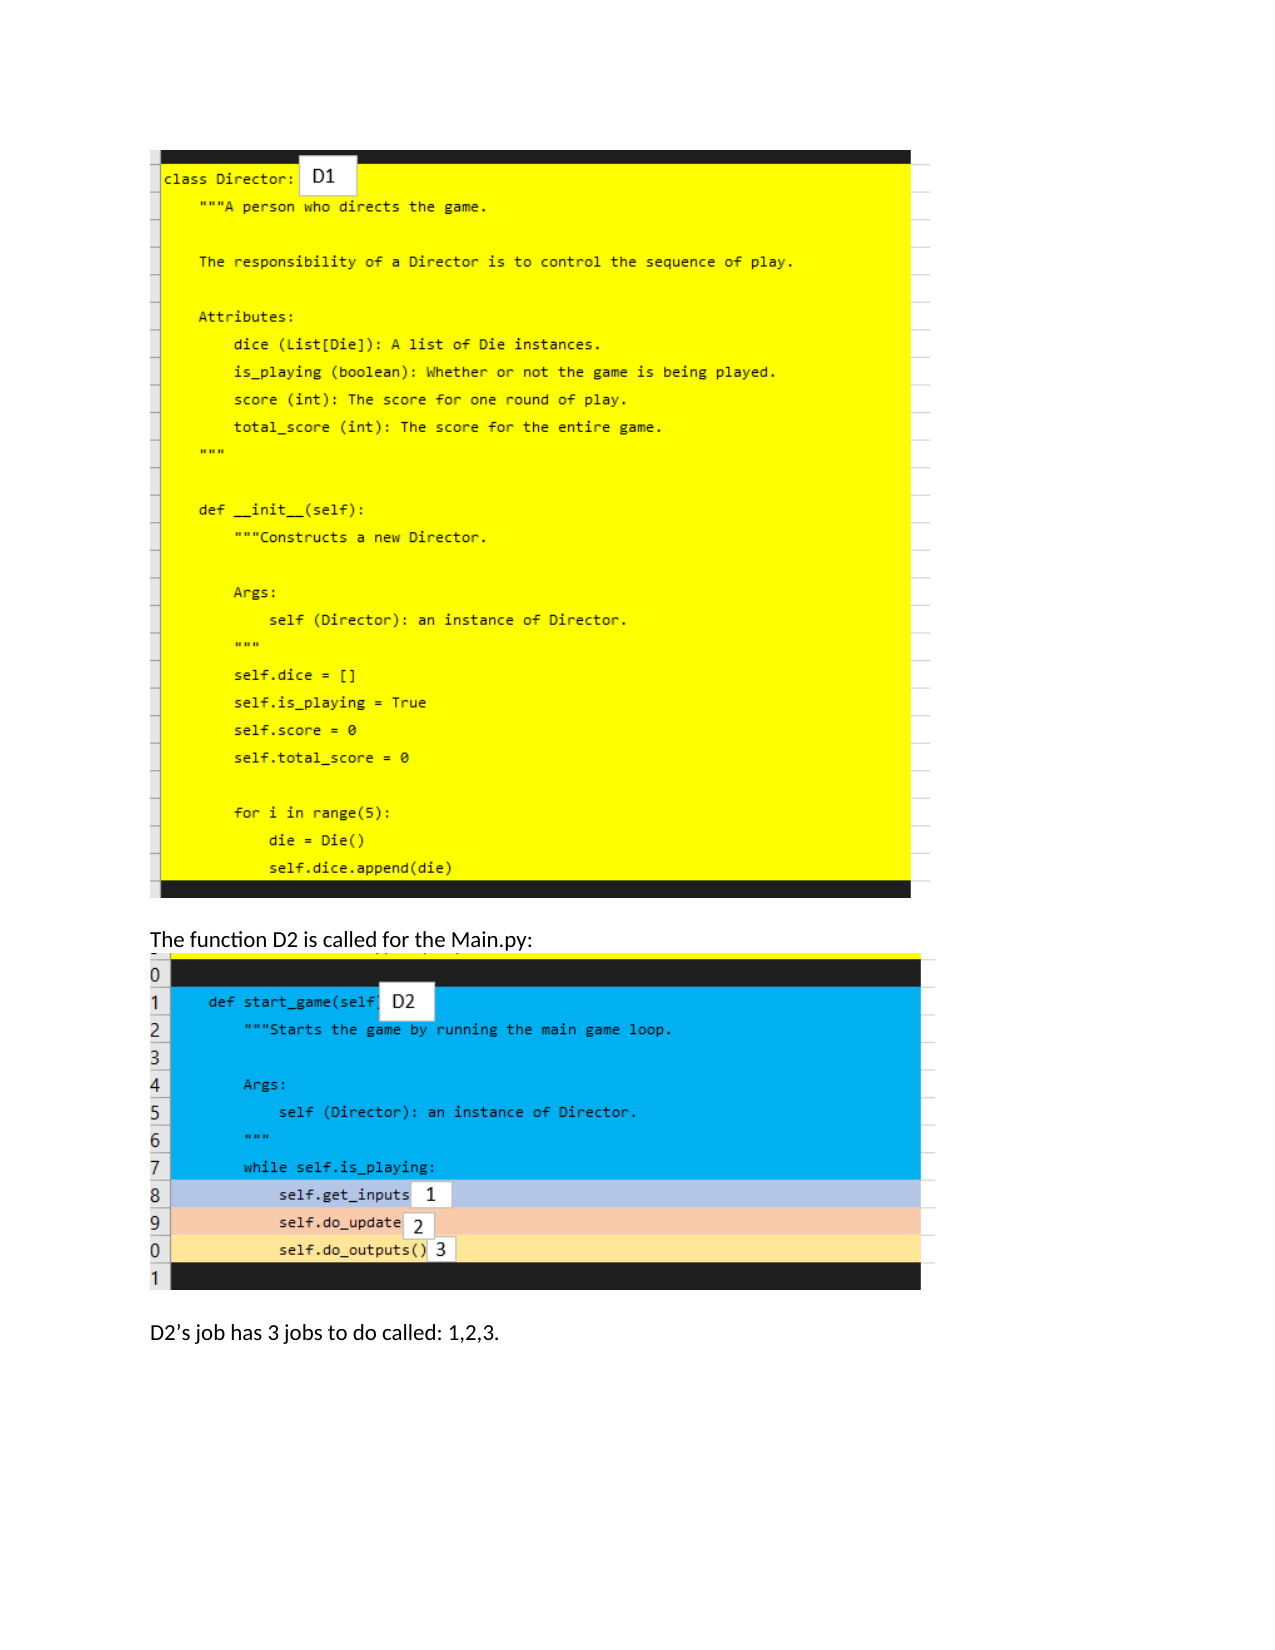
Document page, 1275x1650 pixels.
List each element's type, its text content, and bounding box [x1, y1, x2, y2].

text The function D2 is called for the Main.py: [150, 926, 1125, 954]
picture [150, 953, 936, 1290]
text D2’s job has 3 jobs to do called: 1,2,3. [150, 1318, 1125, 1346]
picture [150, 150, 930, 898]
